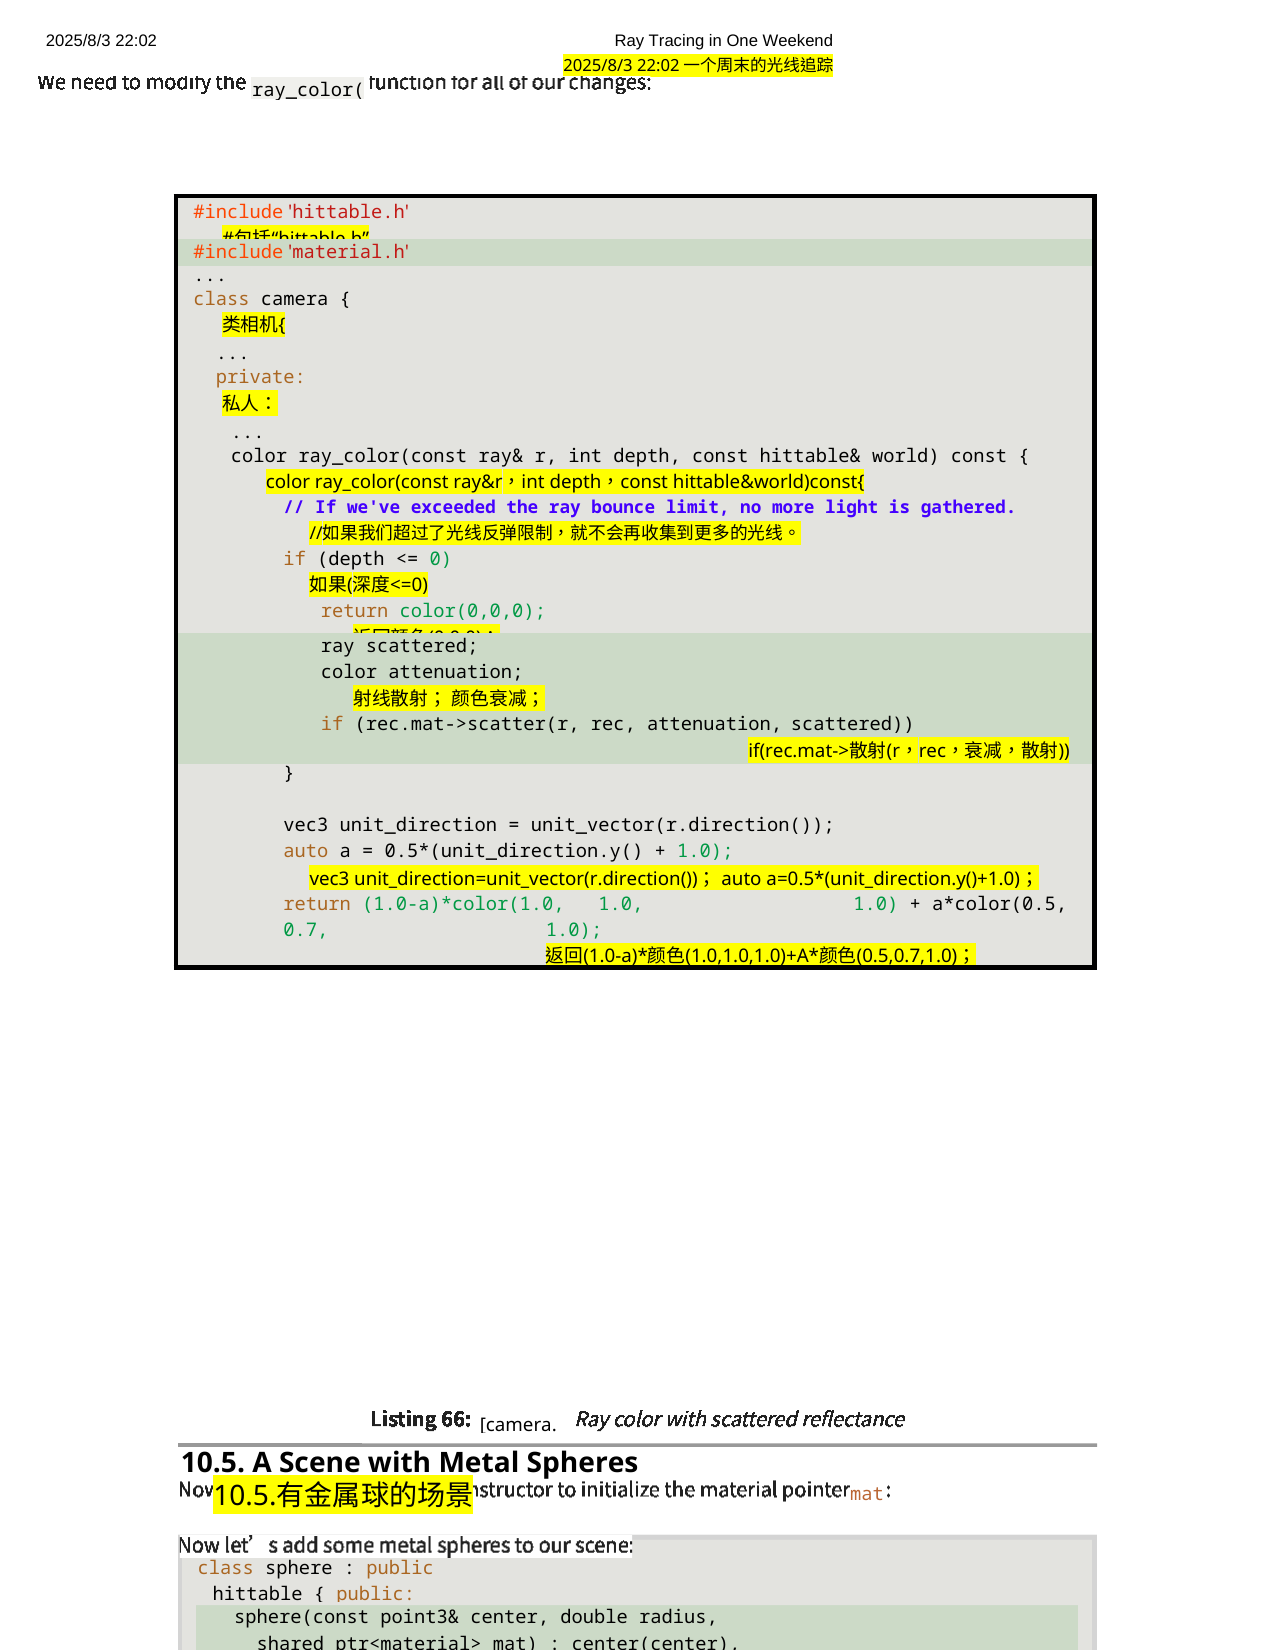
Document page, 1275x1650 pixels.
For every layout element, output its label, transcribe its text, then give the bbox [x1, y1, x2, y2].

table_cell } vec3 unit_direction = unit_vector(r.direction()); auto a = 0.5*(unit_direction.y() + 1.0); vec3 unit_direction=unit_vector(r.direction())； auto a=0.5*(unit_direction.y()+1.0)； return (1.0-a)*color(1.0, 1.0, 1.0) + a*color(0.5, 0.7, 1.0); 返回(1.0-a)*颜色(1.0,1.0,1.0)+A*颜色(0.5,0.7,1.0)； } }; [178, 764, 1092, 965]
text 10.5. A Scene with Metal Spheres 10.5.有金属球的场景 [181, 1447, 838, 1512]
picture [178, 1410, 1097, 1443]
text 2025/8/3 22:02 Ray Tracing in One Weekend 2025/8/3 22:02一个周末的光线追踪 [46, 31, 838, 77]
picture [369, 76, 651, 94]
picture [38, 76, 246, 94]
table_cell ray scattered; color attenuation; 射线散射； 颜色衰减； if (rec.mat->scatter(r, rec, attenuation, scattered)) if(rec.mat->散射(r，rec，衰减，散射)) return attenuation * ray_color(scattered, depth-1, world); 返回衰减*ray_color(散射，深度-1，世界)； return color(0,0,0); 返回颜色(0,0,0)； [178, 633, 1092, 764]
table_cell #include 'material.h' #包括“材料.h” [178, 239, 1092, 266]
table_header [38, 77, 251, 99]
table_header #include 'hittable.h' #包括“hittable.h” [178, 198, 1092, 239]
picture [178, 1447, 1097, 1650]
picture [270, 1641, 275, 1650]
table_cell ... class camera { 类相机{ ... private: 私人： ... color ray_color(const ray& r, int depth, const hittable& world) const { color ray_color(const ray&r，int depth，const hittable&world)const{ // If we've exceeded the ray bounce limit, no more light is gathered. //如果我们超过了光线反弹限制，就不会再收集到更多的光线。 if (depth <= 0) 如果(深度<=0) return color(0,0,0); 返回颜色(0,0,0)； hit_record rec; hit_record rec； if (world.hit(r, interval(0.001, infinity), rec)) { 如果(world.hit(r, 区间(0.00 1, 无穷大),rec)){ [178, 266, 1092, 633]
table_header ray_color() ray_color() [251, 77, 364, 99]
table_header [365, 77, 651, 99]
